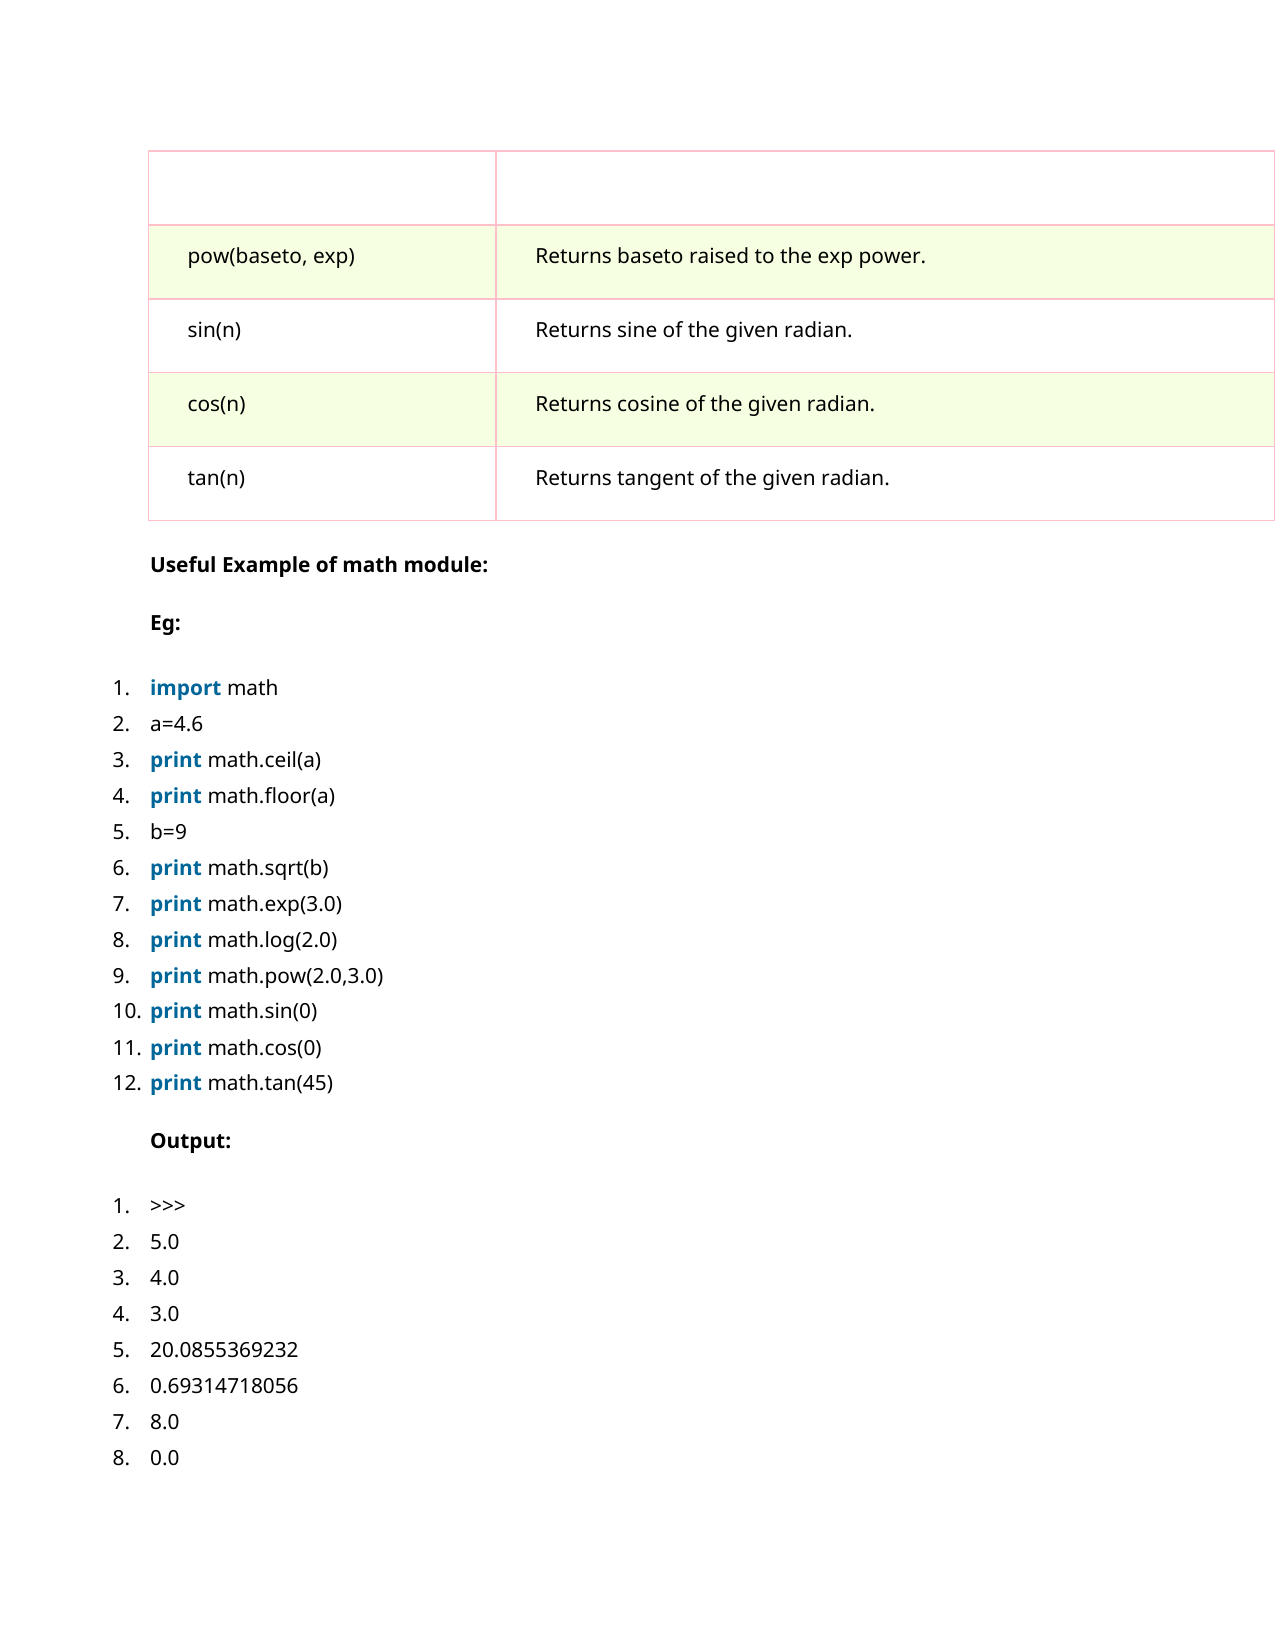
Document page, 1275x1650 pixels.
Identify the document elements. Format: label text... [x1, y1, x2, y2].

text Eg: [150, 608, 1125, 637]
text Output: [150, 1126, 1125, 1154]
list print math.floor(a) [112, 773, 1125, 809]
list >>> [112, 1184, 1125, 1220]
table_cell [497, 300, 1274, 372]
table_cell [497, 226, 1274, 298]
list print math.sqrt(b) [112, 845, 1125, 881]
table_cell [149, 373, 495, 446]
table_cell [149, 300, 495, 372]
text Useful Example of math module: [150, 551, 1125, 579]
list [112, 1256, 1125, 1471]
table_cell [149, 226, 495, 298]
list print math.log(2.0) [112, 917, 1125, 953]
list print math.sin(0) [112, 989, 1125, 1025]
list 5.0 [112, 1220, 1125, 1256]
list print math.pow(2.0,3.0) [112, 953, 1125, 989]
list a=4.6 [112, 702, 1125, 738]
list print math.exp(3.0) [112, 881, 1125, 917]
list print math.tan(45) [112, 1061, 1125, 1097]
list print math.cos(0) [112, 1025, 1125, 1061]
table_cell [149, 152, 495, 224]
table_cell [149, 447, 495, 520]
list b=9 [112, 809, 1125, 845]
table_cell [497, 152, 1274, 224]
list print math.ceil(a) [112, 738, 1125, 773]
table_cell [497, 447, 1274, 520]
list import math [112, 666, 1125, 702]
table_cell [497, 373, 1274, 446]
